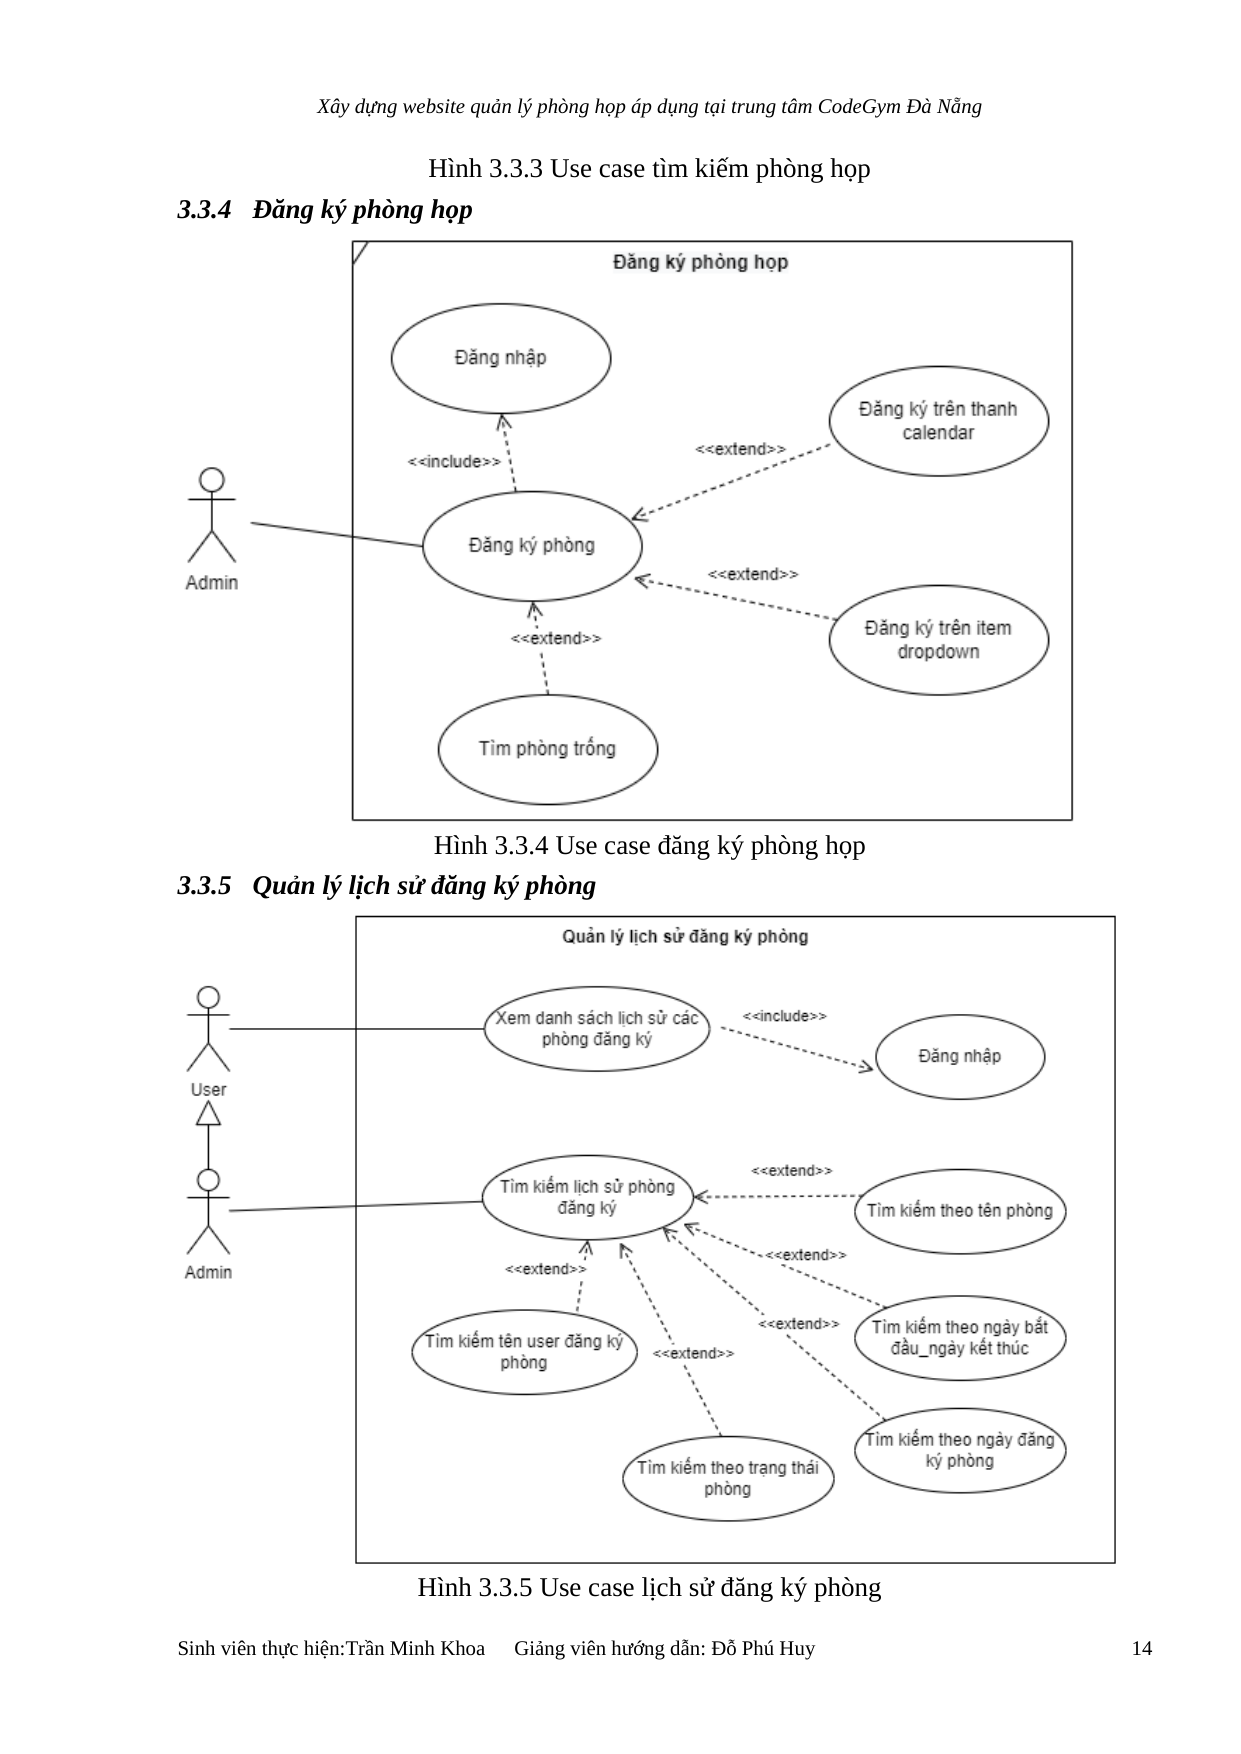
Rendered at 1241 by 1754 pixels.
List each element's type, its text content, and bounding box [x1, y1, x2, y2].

picture [177, 233, 1081, 829]
text Hình 3.3.3 Use case tìm kiếm phòng họp [177, 153, 1122, 184]
text Hình 3.3.5 Use case lịch sử đăng ký phòng [177, 1571, 1122, 1602]
list 3.3.4 Đăng ký phòng họp [177, 193, 1122, 224]
list 3.3.5 Quản lý lịch sử đăng ký phòng [177, 869, 1122, 900]
text Hình 3.3.4 Use case đăng ký phòng họp [177, 829, 1122, 860]
picture [177, 909, 1123, 1571]
